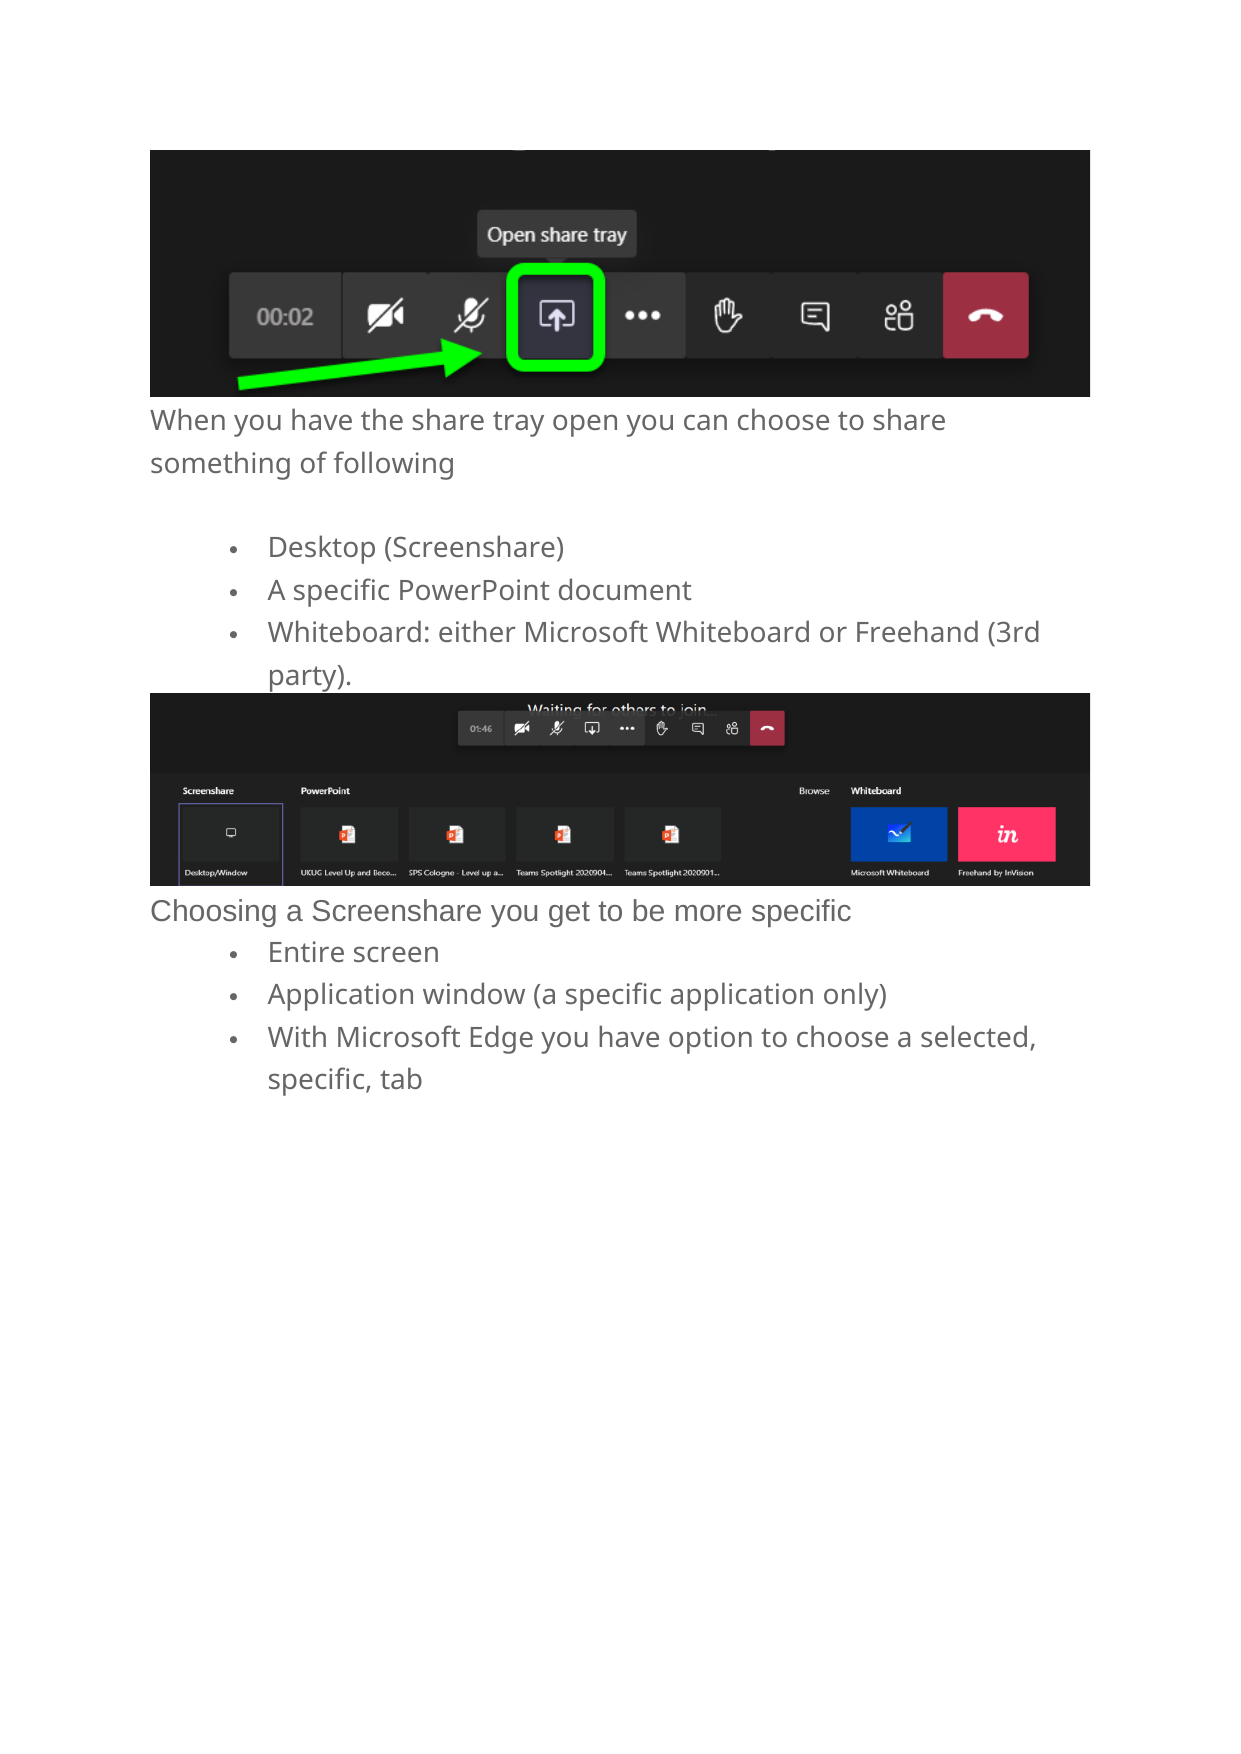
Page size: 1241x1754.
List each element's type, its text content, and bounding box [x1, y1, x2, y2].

picture [150, 150, 1091, 397]
list A specific PowerPoint document [230, 566, 1090, 608]
text Choosing a Screenshare you get to be more specific [150, 886, 1090, 928]
list Whiteboard: either Microsoft Whiteboard or Freehand (3rd party). [230, 608, 1090, 693]
list With Microsoft Edge you have option to choose a selected, specific, tab [230, 1013, 1090, 1098]
text When you have the share tray open you can choose to share something of following [150, 397, 1090, 481]
list Desktop (Screenshare) [230, 523, 1090, 566]
list Application window (a specific application only) [230, 970, 1090, 1013]
list Entire screen [230, 928, 1090, 970]
picture [150, 693, 1091, 886]
